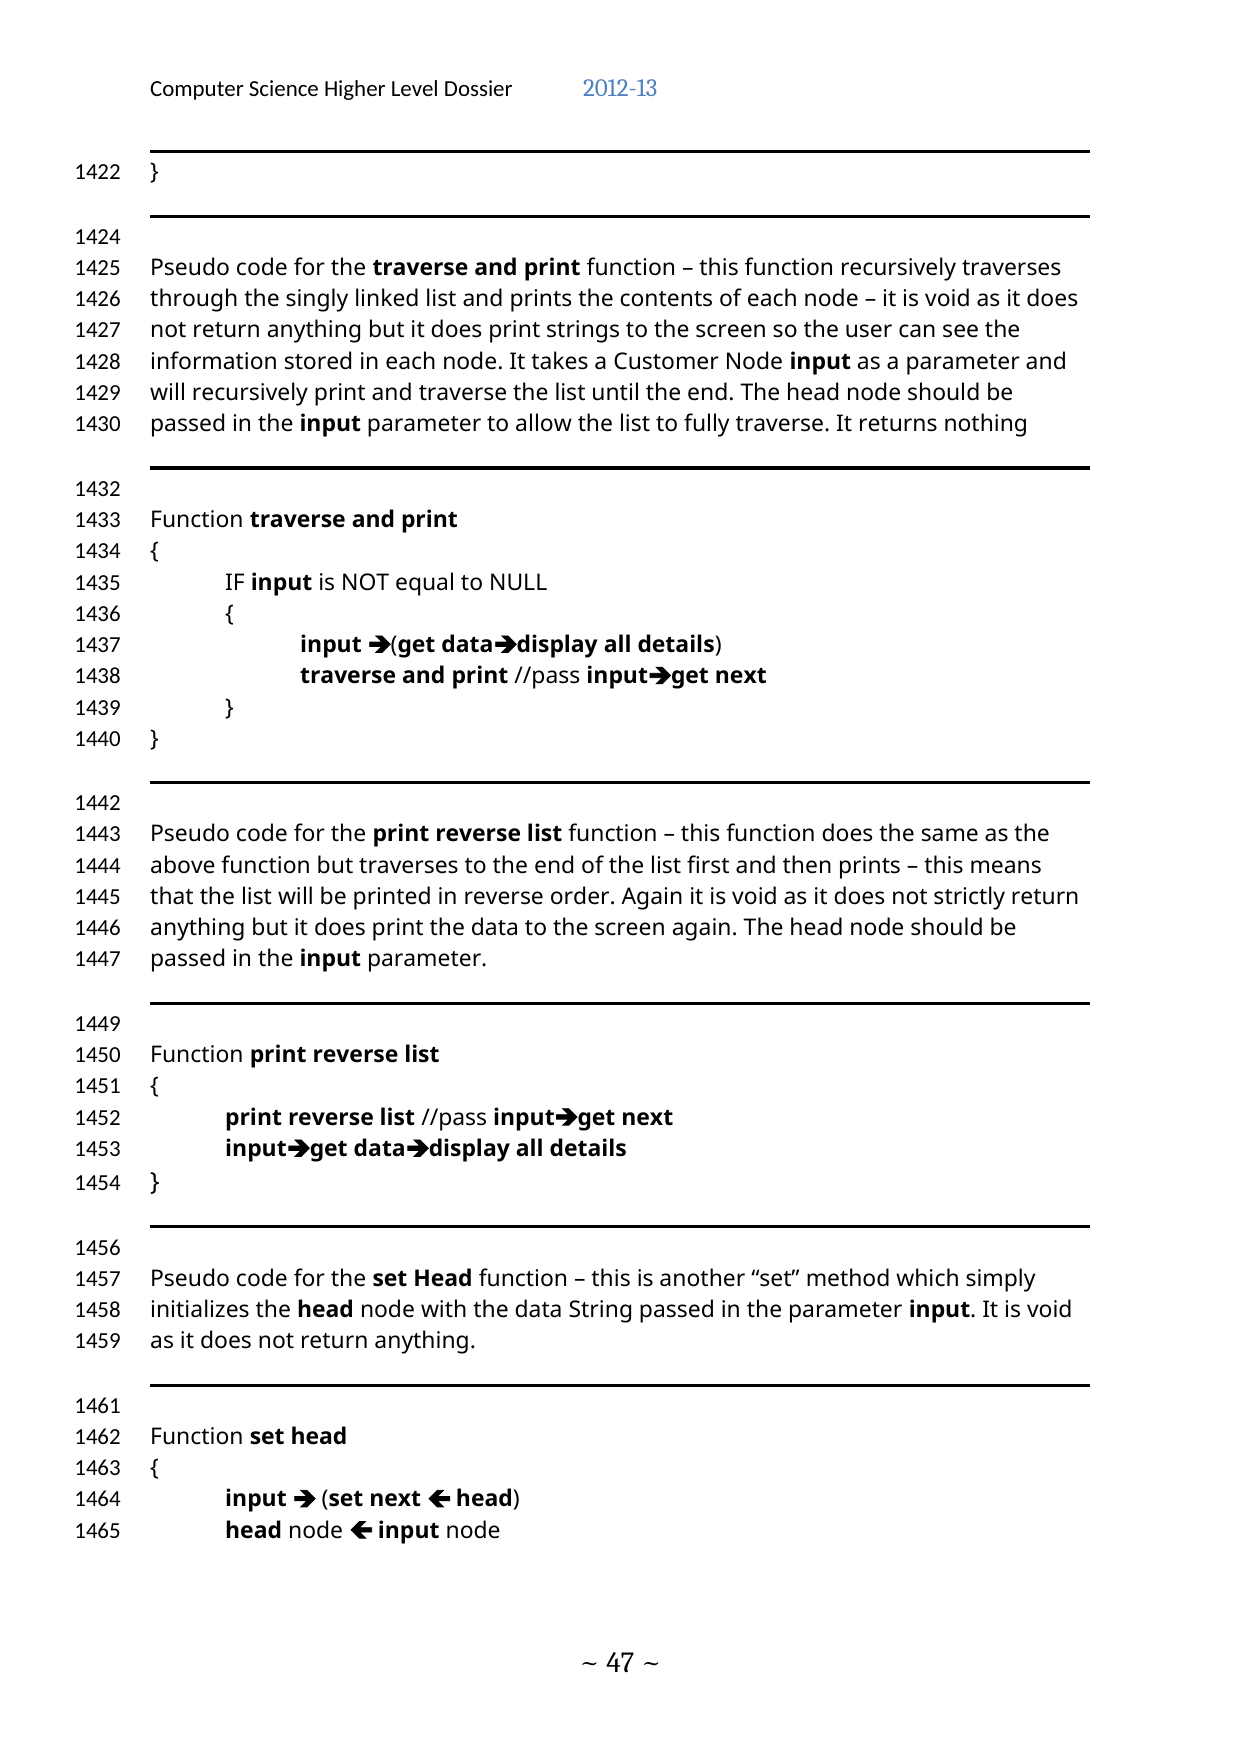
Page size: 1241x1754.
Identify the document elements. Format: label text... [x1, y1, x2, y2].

text Pseudo code for the traverse and print function – this function recursively traverses through the singly linked list and prints the contents of each node – it is void as it does not return anything but it does print strings to the screen so the user can see the information stored in each node. It takes a Customer Node input as a parameter and will recursively print and traverse the list until the end. The head node should be passed in the input parameter to allow the list to fully traverse. It returns nothing [150, 218, 1090, 466]
text Function traverse and print { IF input is NOT equal to NULL { input (get datadisplay all details) traverse and print //pass inputget next } } [150, 470, 1090, 781]
text Pseudo code for the set Head function – this is another “set” method which simply initializes the head node with the data String passed in the parameter input. It is void as it does not return anything. [150, 1228, 1090, 1383]
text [150, 153, 1090, 214]
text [150, 1387, 1090, 1545]
text Function print reverse list { print reverse list //pass inputget next inputget datadisplay all details } [150, 1005, 1090, 1225]
text Pseudo code for the print reverse list function – this function does the same as the above function but traverses to the end of the list first and then prints – this means that the list will be printed in reverse order. Again it is void as it does not strictly return anything but it does print the data to the screen again. The head node should be passed in the input parameter. [150, 784, 1090, 1002]
